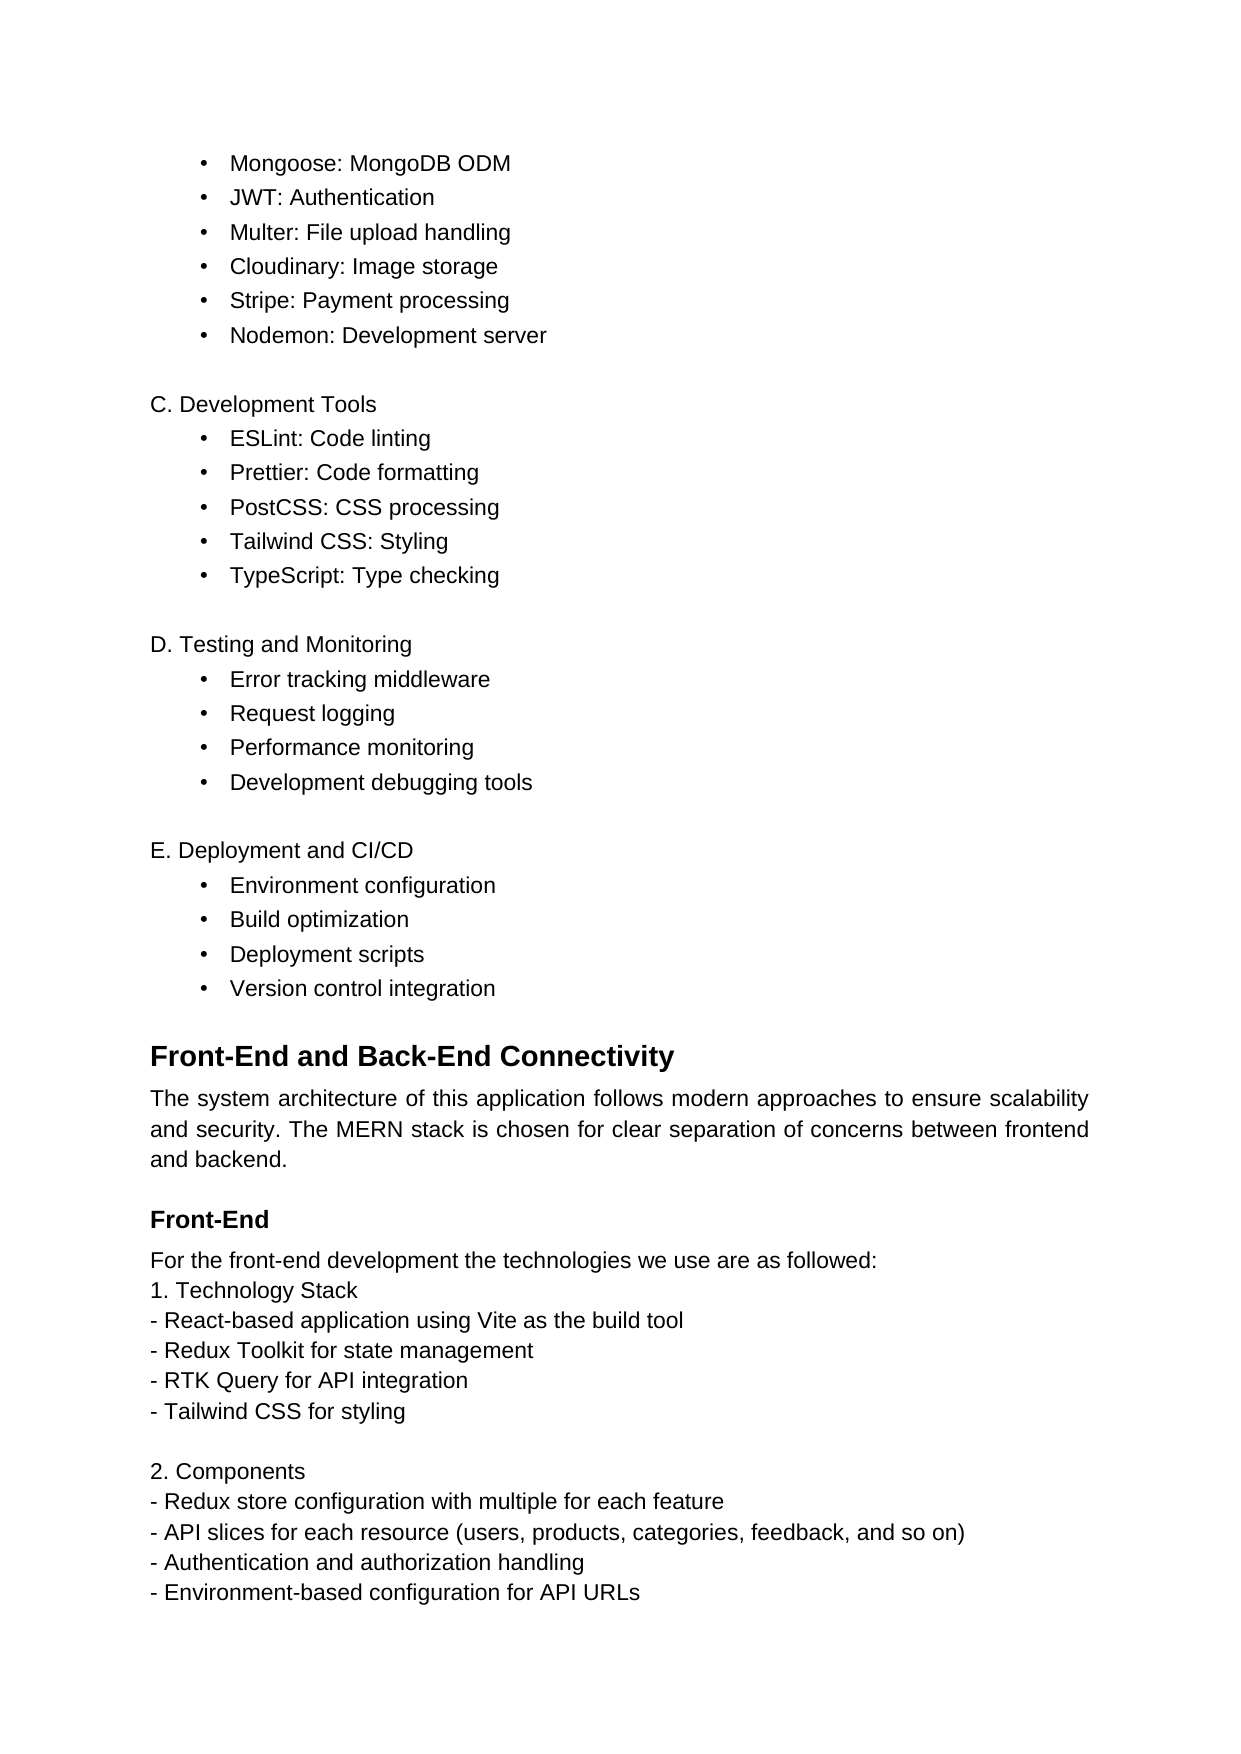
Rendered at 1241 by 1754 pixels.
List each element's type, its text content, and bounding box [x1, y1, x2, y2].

text - Environment-based configuration for API URLs [150, 1579, 1090, 1605]
list TypeScript: Type checking [200, 562, 1090, 589]
text For the front-end development the technologies we use are as followed: [150, 1247, 1090, 1273]
text C. Development Tools [150, 391, 1090, 417]
list Development debugging tools [200, 769, 1090, 795]
text - React-based application using Vite as the build tool [150, 1307, 1090, 1333]
text - Redux store configuration with multiple for each feature [150, 1488, 1090, 1514]
list Stripe: Payment processing [200, 287, 1090, 314]
text D. Testing and Monitoring [150, 631, 1090, 658]
list Performance monitoring [200, 734, 1090, 761]
list Multer: File upload handling [200, 219, 1090, 245]
list Deployment scripts [200, 941, 1090, 967]
text The system architecture of this application follows modern approaches to ensure scalability and security. The MERN stack is chosen for clear separation of concerns between frontend and backend. [150, 1085, 1090, 1172]
text - Authentication and authorization handling [150, 1549, 1090, 1575]
list Environment configuration [200, 872, 1090, 898]
list Error tracking middleware [200, 666, 1090, 692]
subtitle Front-End [150, 1205, 1090, 1234]
list Nodemon: Development server [200, 322, 1090, 348]
text - RTK Query for API integration [150, 1367, 1090, 1394]
list PostCSS: CSS processing [200, 494, 1090, 520]
list Tailwind CSS: Styling [200, 528, 1090, 554]
text E. Deployment and CI/CD [150, 837, 1090, 864]
list Version control integration [200, 975, 1090, 1001]
list Prettier: Code formatting [200, 459, 1090, 486]
text - Tailwind CSS for styling [150, 1398, 1090, 1424]
list Mongoose: MongoDB ODM [200, 150, 1090, 176]
text 2. Components [150, 1458, 1090, 1484]
list Build optimization [200, 906, 1090, 933]
text - API slices for each resource (users, products, categories, feedback, and so on) [150, 1518, 1090, 1545]
list Request logging [200, 700, 1090, 726]
text - Redux Toolkit for state management [150, 1337, 1090, 1363]
text 1. Technology Stack [150, 1277, 1090, 1303]
list ESLint: Code linting [200, 425, 1090, 451]
subtitle Front-End and Back-End Connectivity [150, 1038, 1090, 1072]
list Cloudinary: Image storage [200, 253, 1090, 279]
list JWT: Authentication [200, 184, 1090, 211]
